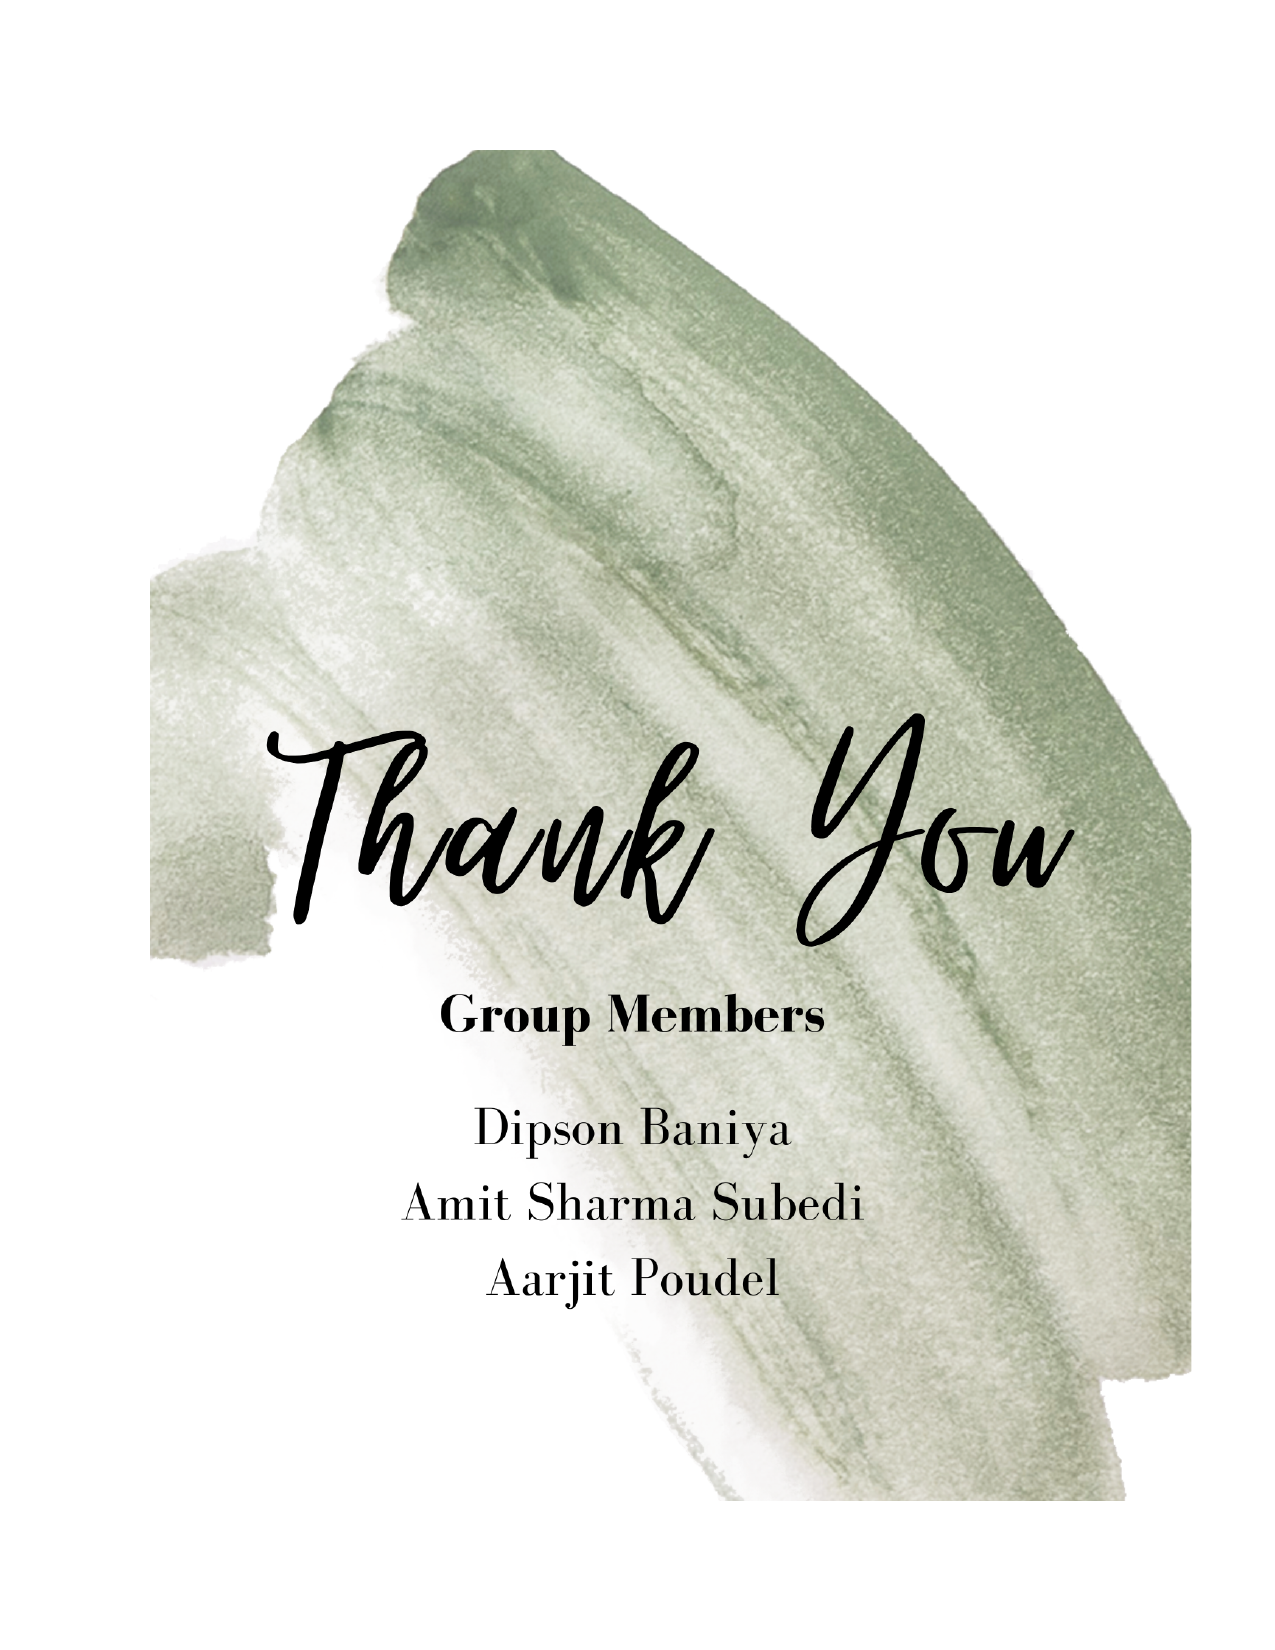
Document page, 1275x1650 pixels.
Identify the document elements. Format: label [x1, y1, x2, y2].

picture [150, 150, 1192, 1501]
